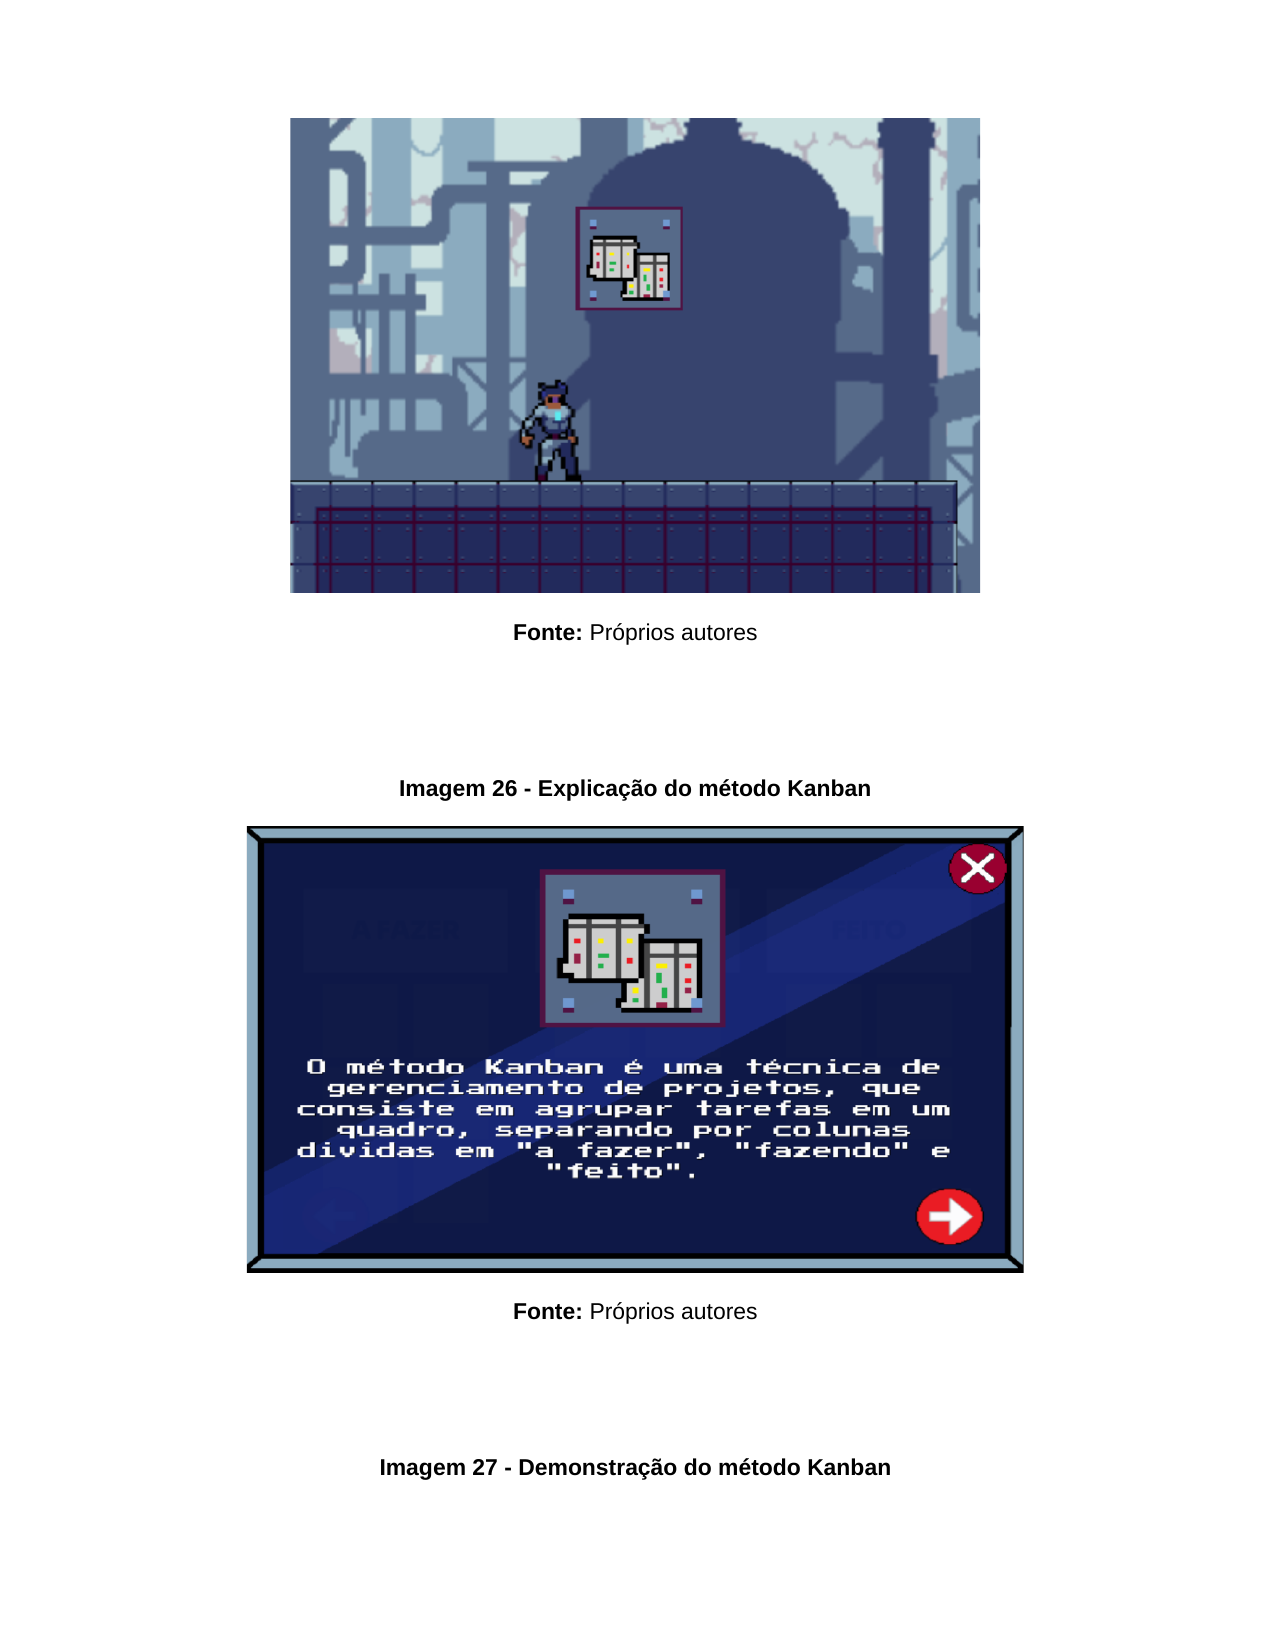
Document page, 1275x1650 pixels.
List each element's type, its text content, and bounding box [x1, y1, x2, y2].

picture [290, 118, 980, 593]
text Imagem 27 - Demonstração do método Kanban [118, 1454, 1152, 1480]
picture [246, 826, 1024, 1273]
text Fonte: Próprios autores [118, 619, 1152, 645]
text Imagem 26 - Explicação do método Kanban [118, 774, 1152, 801]
text Fonte: Próprios autores [118, 1298, 1152, 1324]
